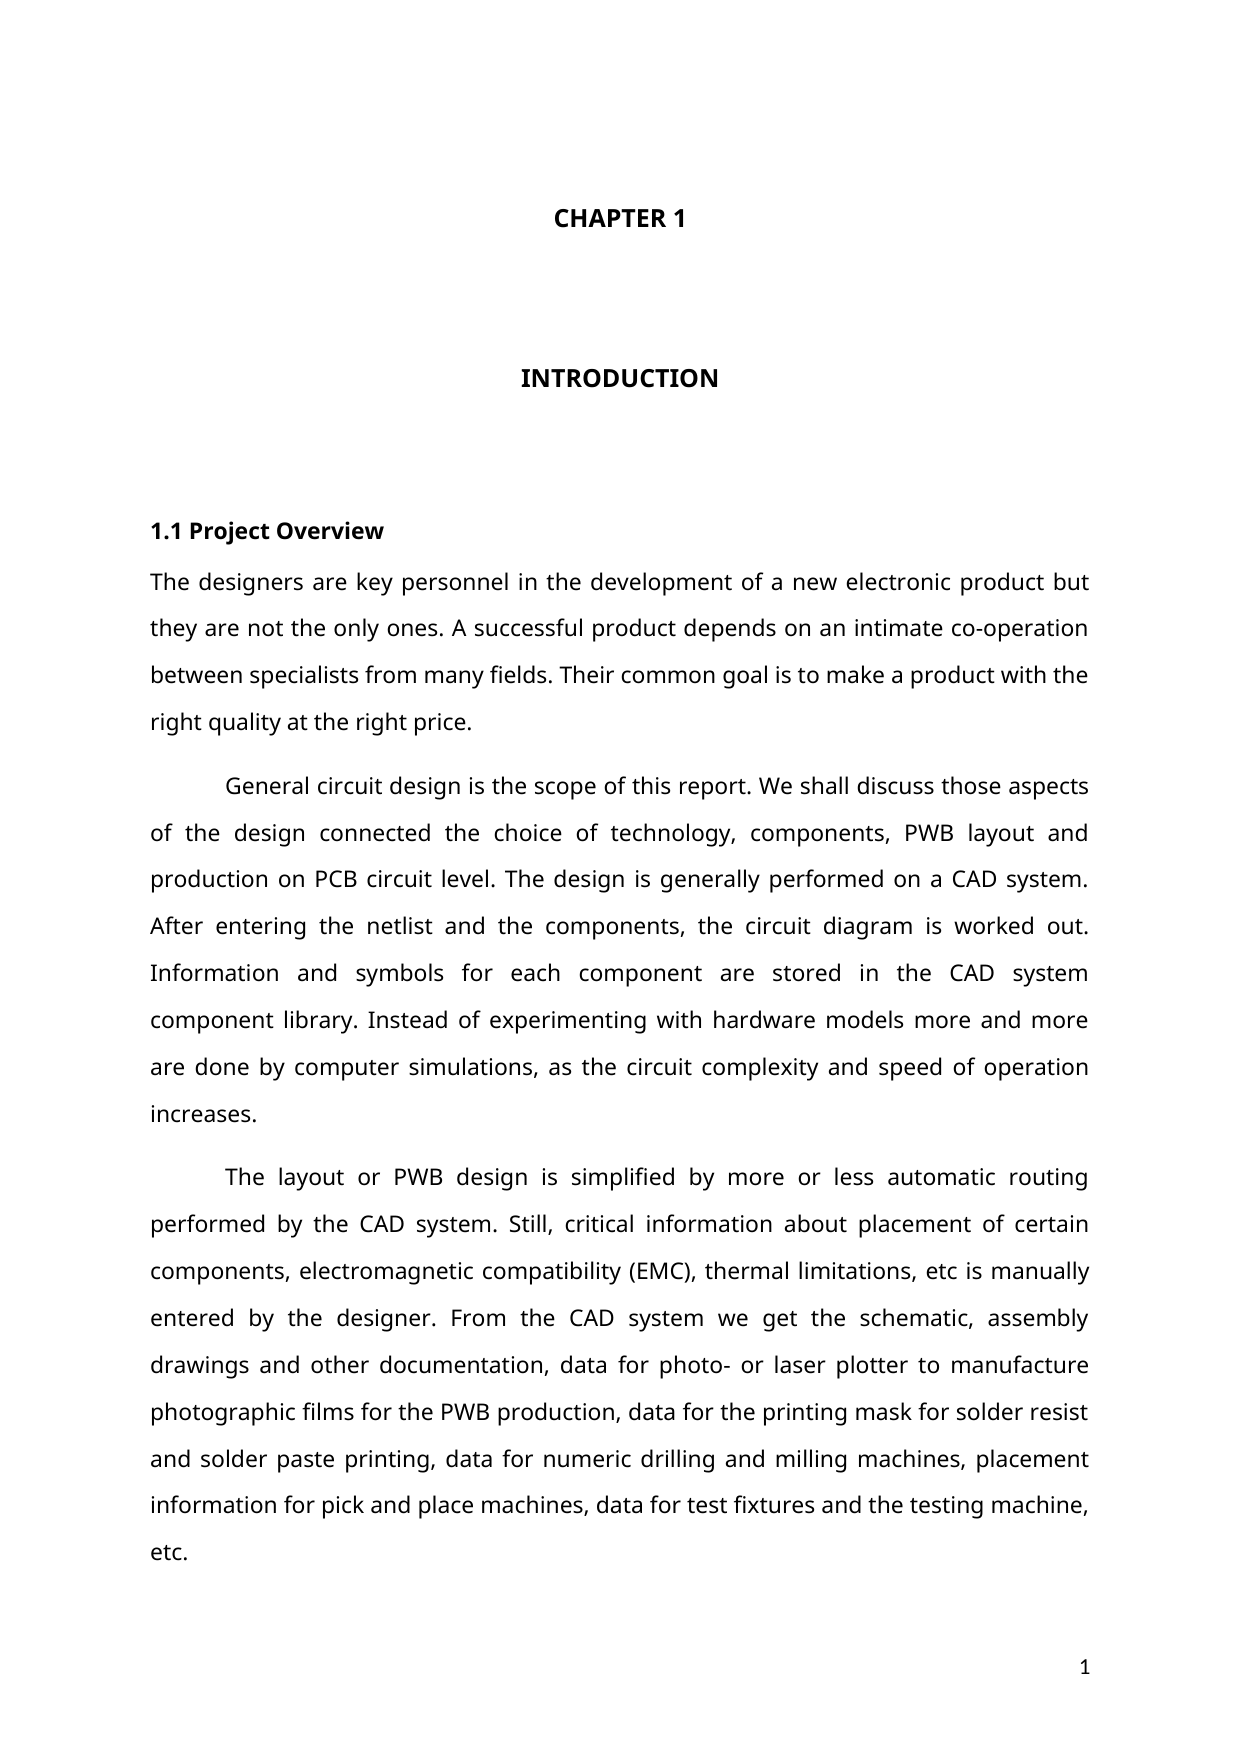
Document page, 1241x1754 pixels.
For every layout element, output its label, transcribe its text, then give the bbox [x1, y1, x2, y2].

text 1.1 Project Overview [150, 515, 1090, 546]
text The layout or PWB design is simplified by more or less automatic routing performed by the CAD system. Still, critical information about placement of certain components, electromagnetic compatibility (EMC), thermal limitations, etc is manually entered by the designer. From the CAD system we get the schematic, assembly drawings and other documentation, data for photo- or laser plotter to manufacture photographic films for the PWB production, data for the printing mask for solder resist and solder paste printing, data for numeric drilling and milling machines, placement information for pick and place machines, data for test fixtures and the testing machine, etc. [150, 1161, 1090, 1567]
text General circuit design is the scope of this report. We shall discuss those aspects of the design connected the choice of technology, components, PWB layout and production on PCB circuit level. The design is generally performed on a CAD system. After entering the netlist and the components, the circuit diagram is worked out. Information and symbols for each component are stored in the CAD system component library. Instead of experimenting with hardware models more and more are done by computer simulations, as the circuit complexity and speed of operation increases. [150, 769, 1090, 1129]
text CHAPTER 1 [150, 200, 1090, 234]
text INTRODUCTION [150, 361, 1090, 395]
text The designers are key personnel in the development of a new electronic product but they are not the only ones. A successful product depends on an intimate co-operation between specialists from many fields. Their common goal is to make a product with the right quality at the right price. [150, 565, 1090, 737]
